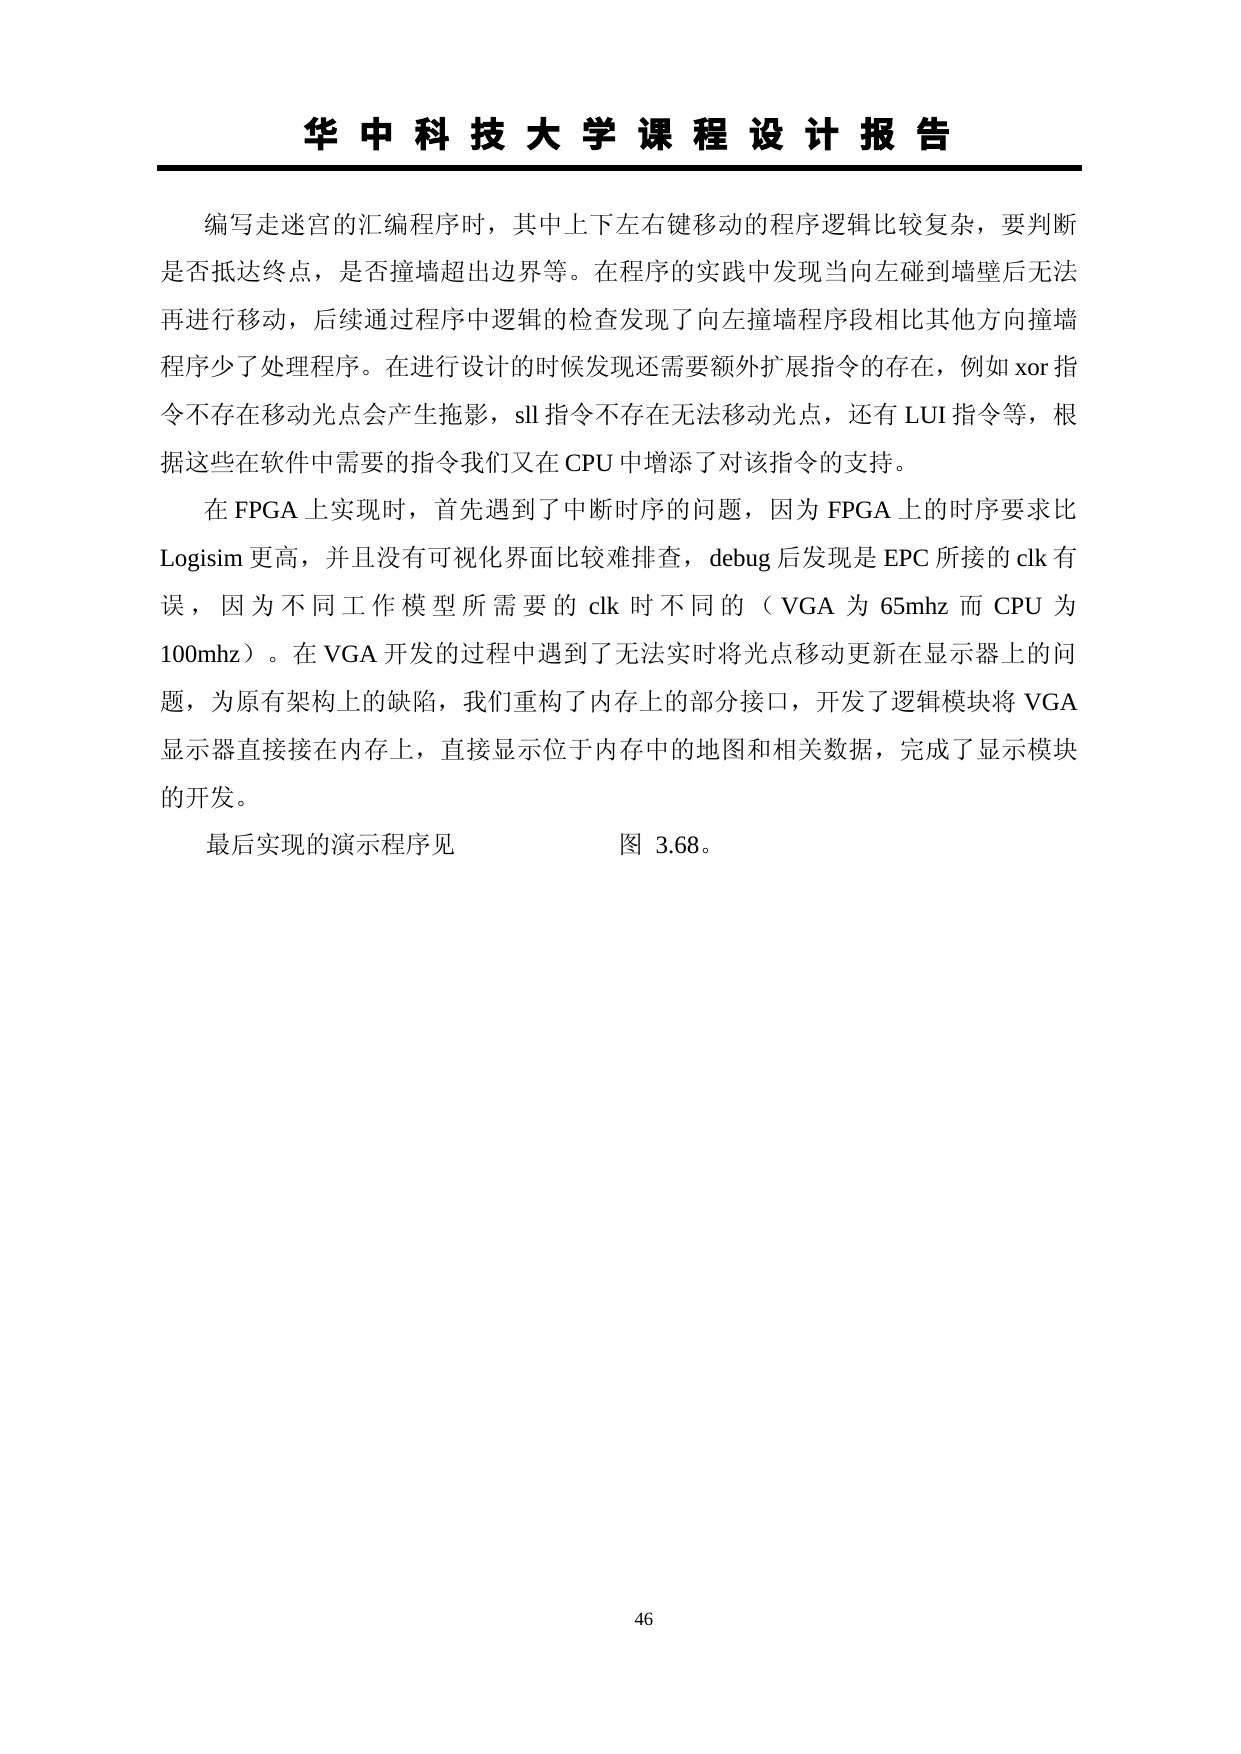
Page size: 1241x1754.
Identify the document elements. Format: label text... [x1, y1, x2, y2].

text 编写走迷宫的汇编程序时，其中上下左右键移动的程序逻辑比较复杂，要判断是否抵达终点，是否撞墙超出边界等。在程序的实践中发现当向左碰到墙壁后无法再进行移动，后续通过程序中逻辑的检查发现了向左撞墙程序段相比其他方向撞墙程序少了处理程序。在进行设计的时候发现还需要额外扩展指令的存在，例如xor指令不存在移动光点会产生拖影，sll指令不存在无法移动光点，还有LUI指令等，根据这些在软件中需要的指令我们又在CPU中增添了对该指令的支持。 [159, 198, 1078, 485]
text 在FPGA上实现时，首先遇到了中断时序的问题，因为FPGA上的时序要求比Logisim更高，并且没有可视化界面比较难排查，debug后发现是EPC所接的clk有误，因为不同工作模型所需要的clk时不同的（VGA为65mhz而CPU为100mhz）。在VGA开发的过程中遇到了无法实时将光点移动更新在显示器上的问题，为原有架构上的缺陷，我们重构了内存上的部分接口，开发了逻辑模块将VGA显示器直接接在内存上，直接显示位于内存中的地图和相关数据，完成了显示模块的开发。 [159, 485, 1078, 820]
